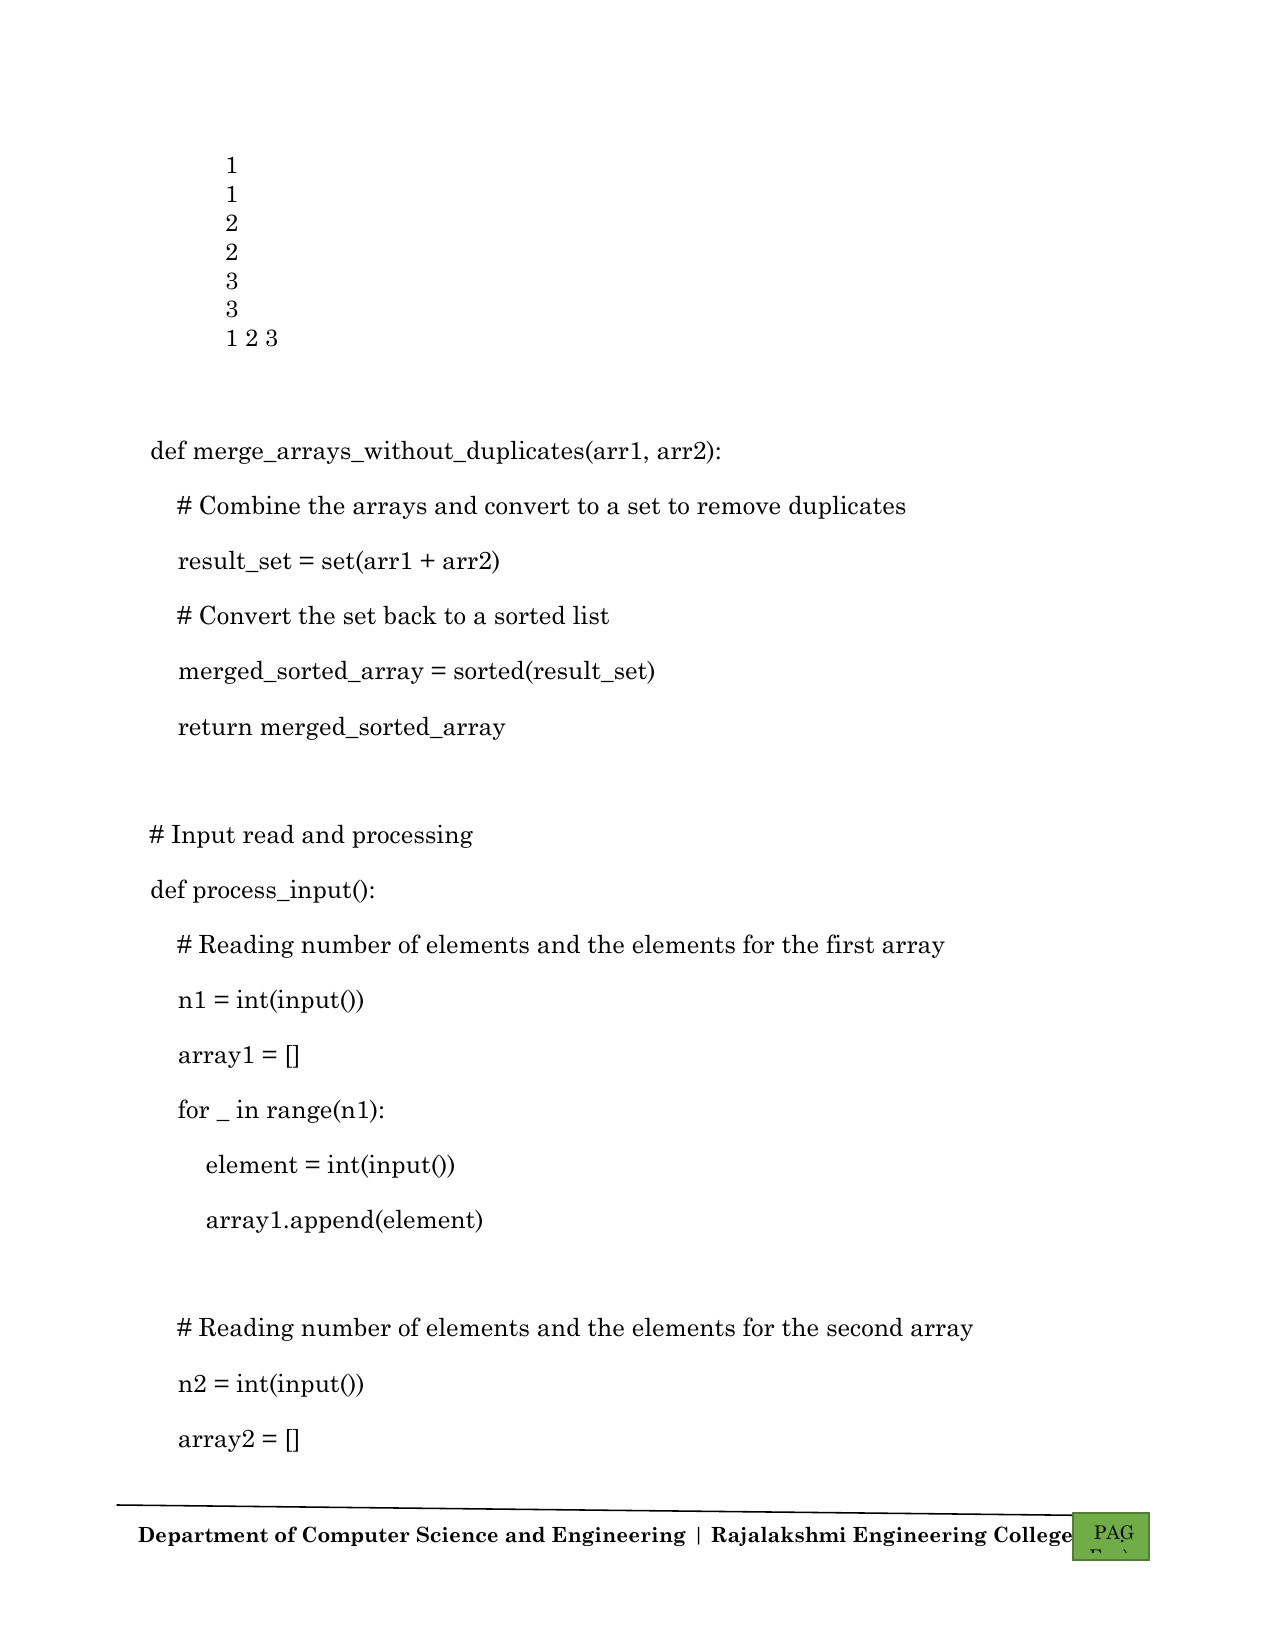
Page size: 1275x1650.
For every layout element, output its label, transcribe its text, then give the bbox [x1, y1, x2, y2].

text # Input read and processing [150, 818, 1125, 848]
text def merge_arrays_without_duplicates(arr1, arr2): [150, 435, 1125, 465]
text 3 [225, 294, 1125, 323]
text n1 = int(input()) [150, 984, 1125, 1014]
text 1 [225, 150, 1125, 179]
text array2 = [] [150, 1422, 1125, 1452]
text result_set = set(arr1 + arr2) [150, 545, 1125, 575]
text merged_sorted_array = sorted(result_set) [150, 655, 1125, 685]
text element = int(input()) [150, 1149, 1125, 1179]
text # Convert the set back to a sorted list [150, 600, 1125, 630]
text def process_input(): [150, 873, 1125, 903]
text # Reading number of elements and the elements for the second array [150, 1312, 1125, 1342]
text 3 [225, 265, 1125, 294]
text # Reading number of elements and the elements for the first array [150, 928, 1125, 959]
text # Combine the arrays and convert to a set to remove duplicates [150, 490, 1125, 520]
text array1 = [] [150, 1039, 1125, 1069]
text 1 [225, 179, 1125, 208]
text 2 [225, 237, 1125, 265]
text return merged_sorted_array [150, 710, 1125, 740]
text for _ in range(n1): [150, 1094, 1125, 1124]
text n2 = int(input()) [150, 1367, 1125, 1397]
text array1.append(element) [150, 1204, 1125, 1234]
text 1 2 3 [225, 323, 1125, 352]
text 2 [225, 208, 1125, 237]
